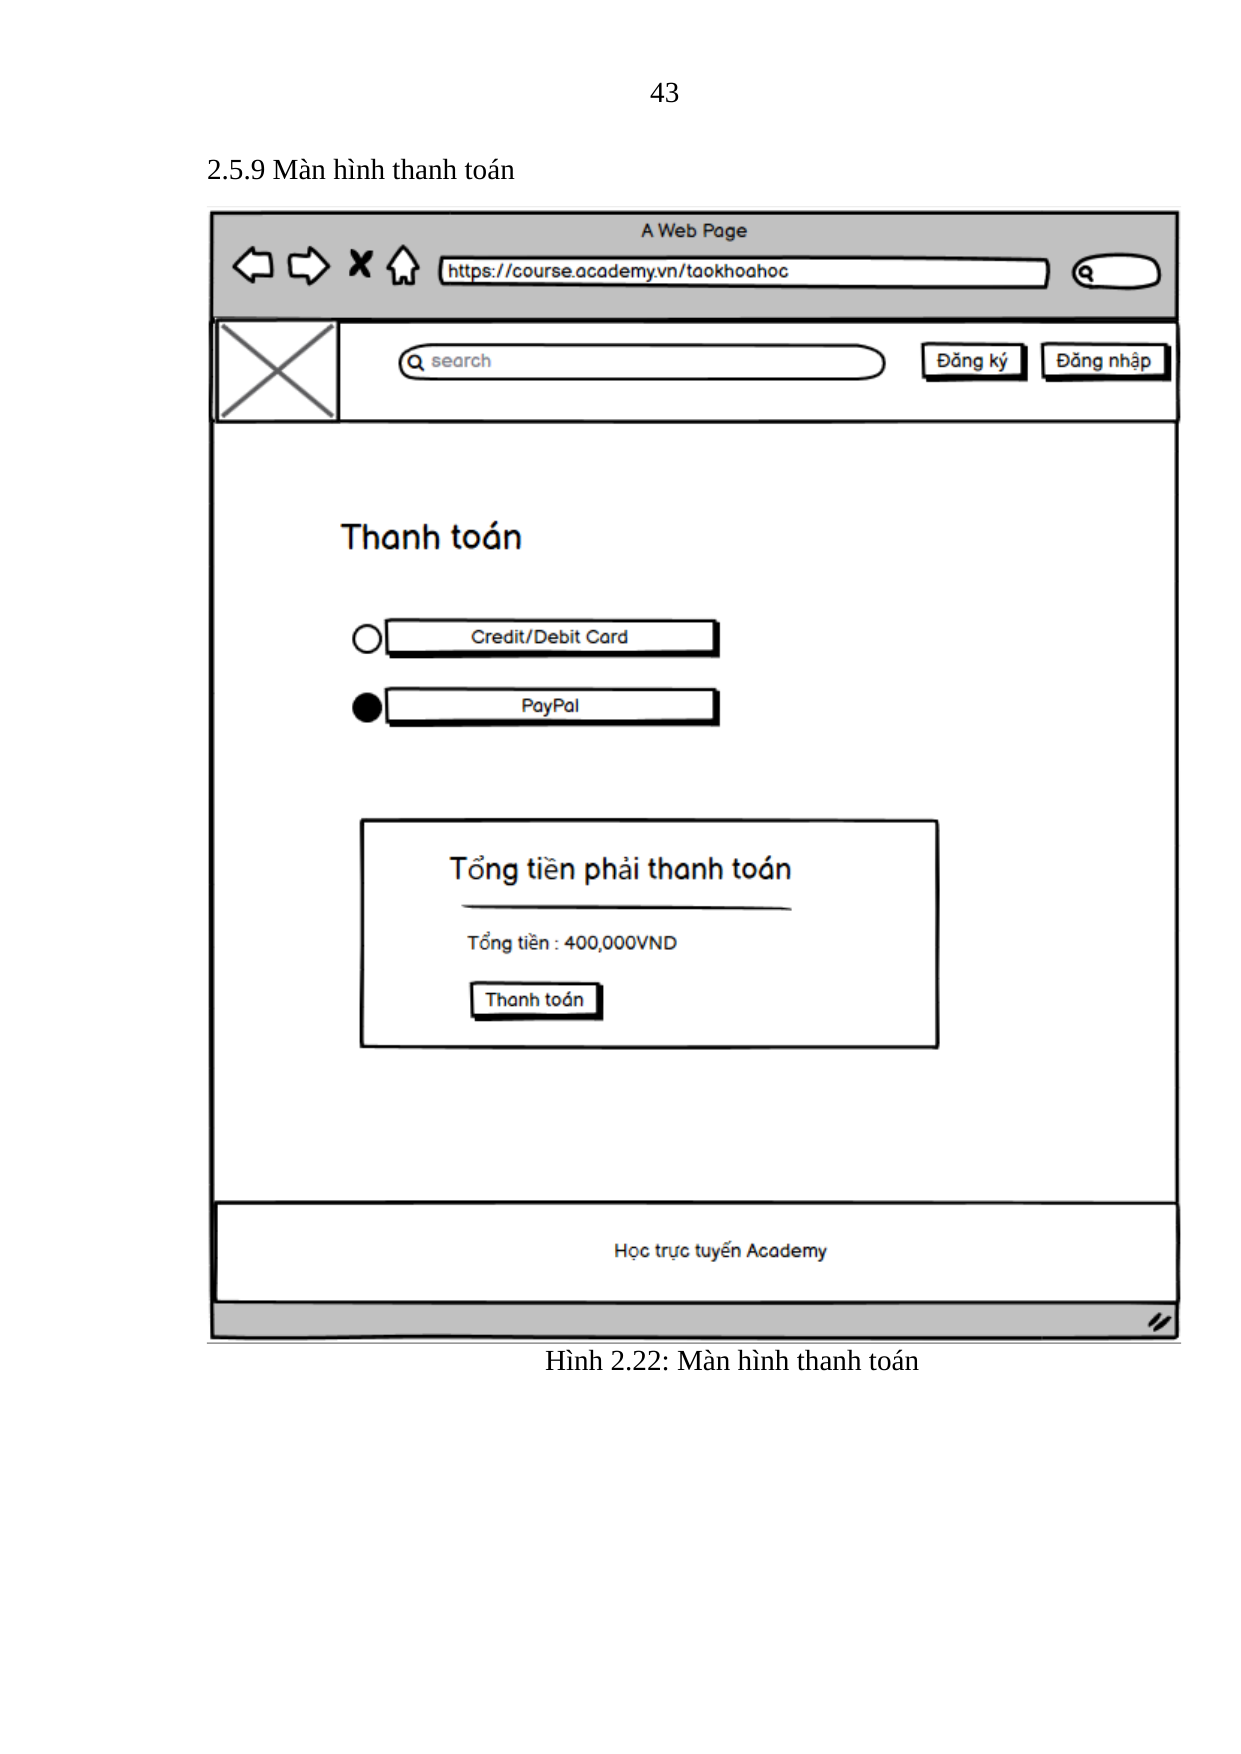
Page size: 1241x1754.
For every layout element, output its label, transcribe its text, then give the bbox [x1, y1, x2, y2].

picture [206, 206, 1182, 1344]
subtitle 2.5.9 Màn hình thanh toán [207, 152, 1122, 185]
subtitle Hình 2.22: Màn hình thanh toán [207, 1344, 1122, 1377]
